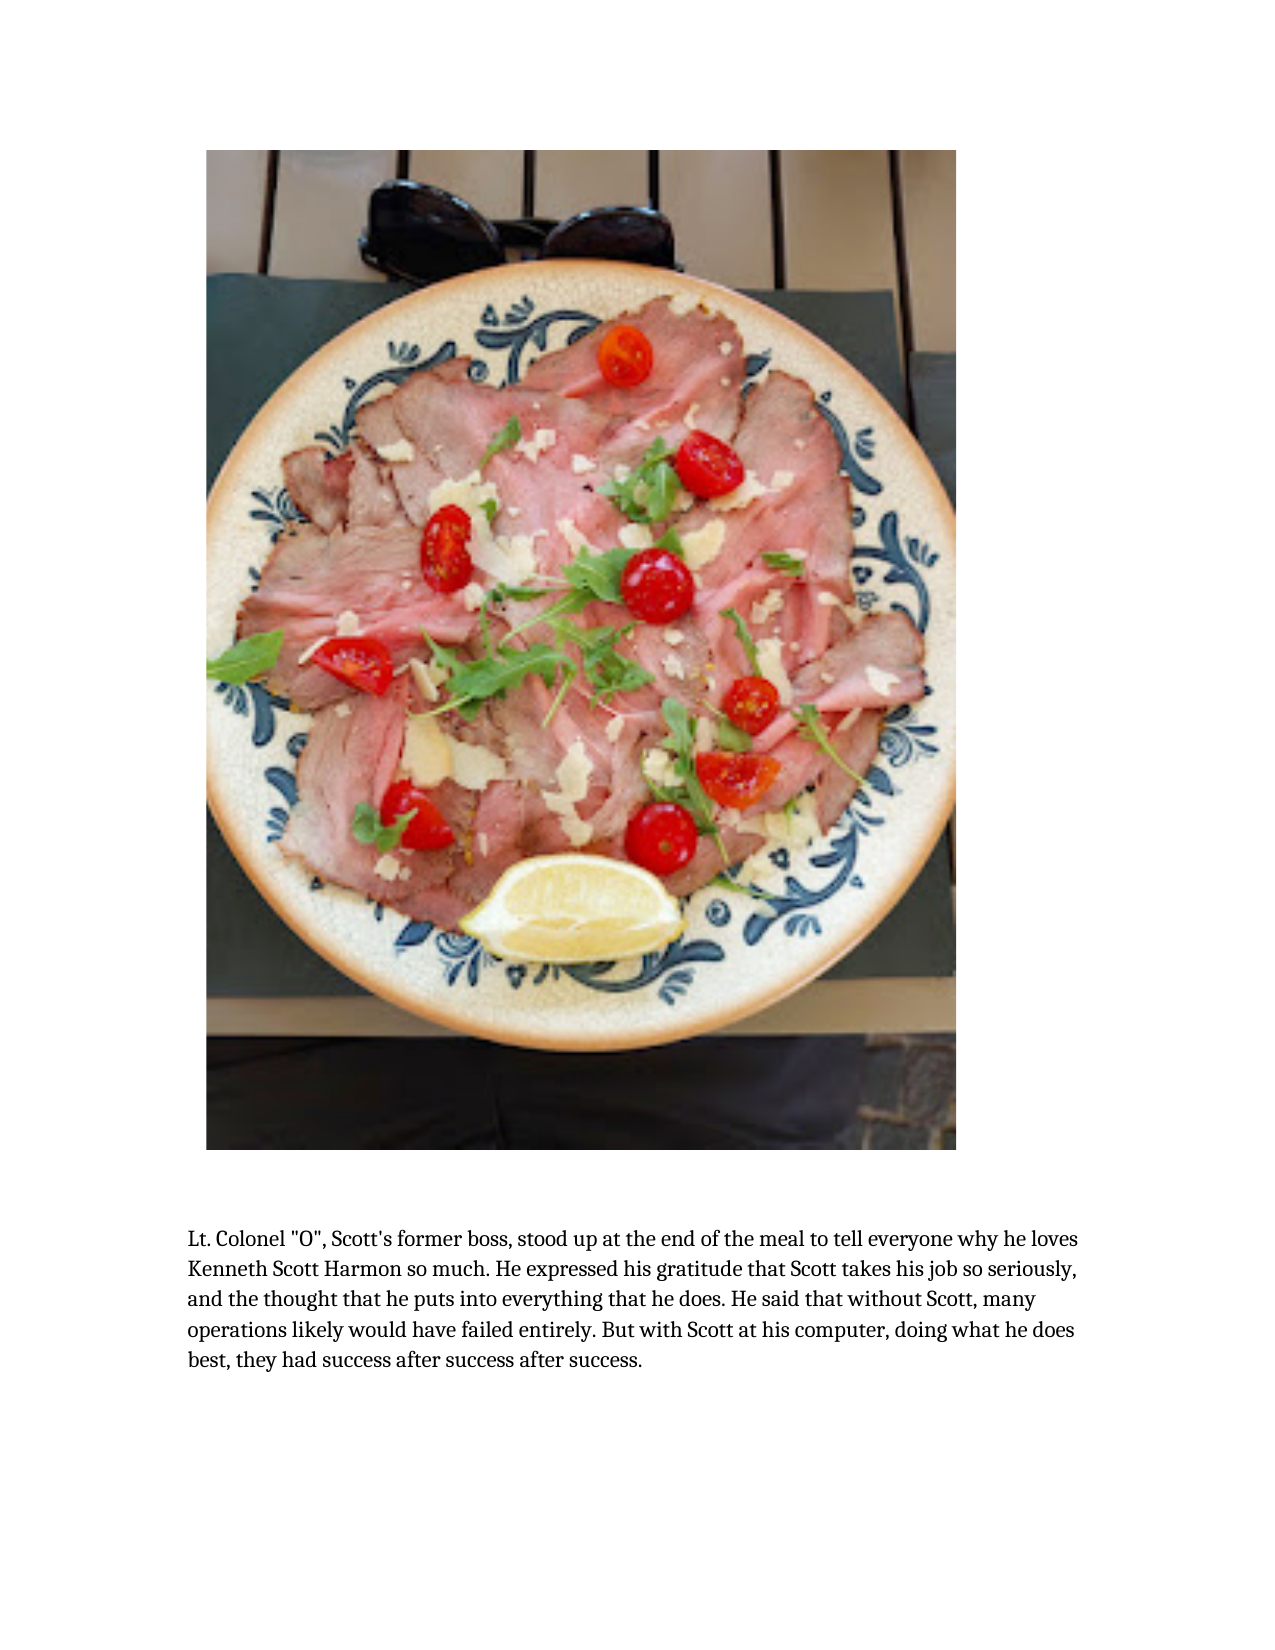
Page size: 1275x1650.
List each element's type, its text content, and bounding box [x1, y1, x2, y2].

text Lt. Colonel "O", Scott's former boss, stood up at the end of the meal to tell everyone why he loves Kenneth Scott Harmon so much. He expressed his gratitude that Scott takes his job so seriously, and the thought that he puts into everything that he does. He said that without Scott, many operations likely would have failed entirely. But with Scott at his computer, doing what he does best, they had success after success after success. [187, 1226, 1087, 1373]
picture [206, 150, 957, 1150]
